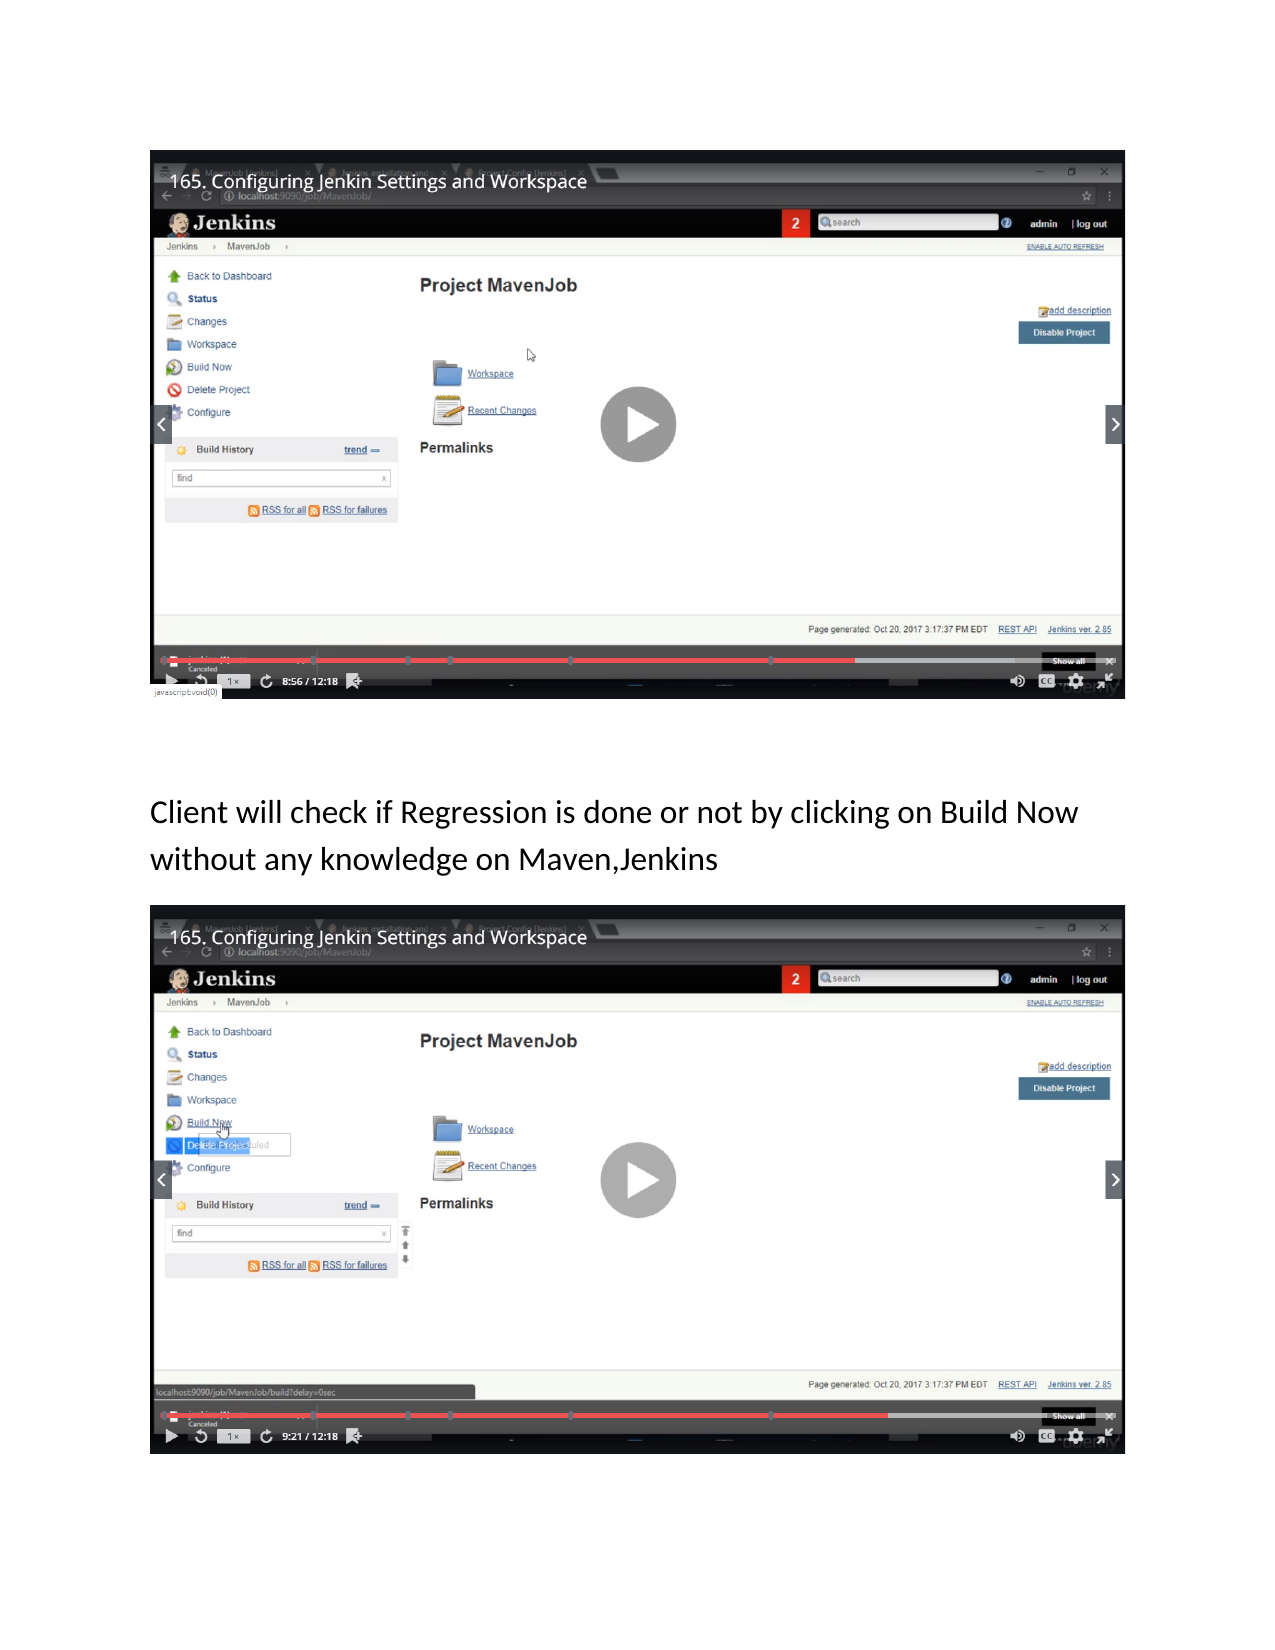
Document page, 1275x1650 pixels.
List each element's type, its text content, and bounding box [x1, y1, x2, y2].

picture [150, 150, 1125, 699]
picture [150, 905, 1125, 1454]
text Client will check if Regression is done or not by clicking on Build Now without any knowledge on Maven,Jenkins [150, 791, 1125, 878]
